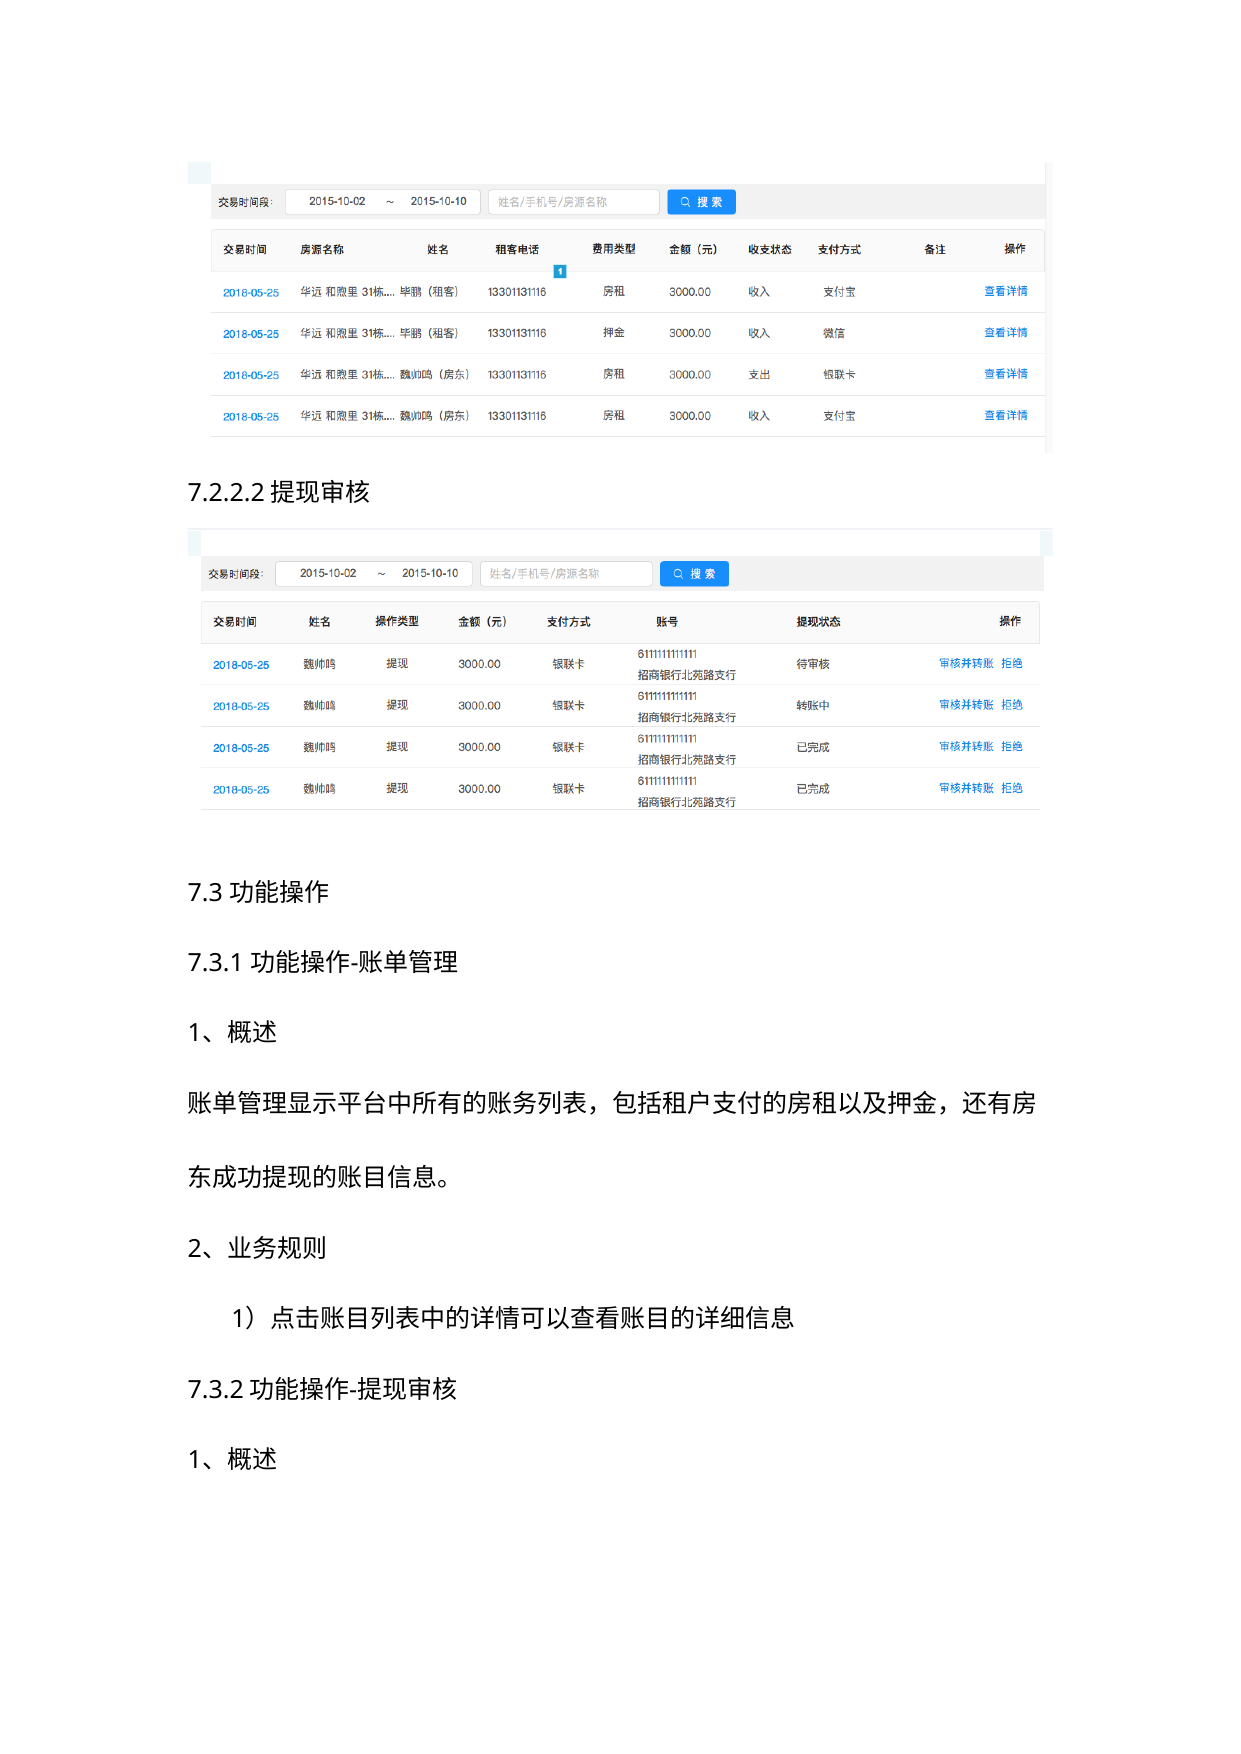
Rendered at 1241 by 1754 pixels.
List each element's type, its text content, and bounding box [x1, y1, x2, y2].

picture [187, 528, 1053, 837]
text 7.3 功能操作 [187, 858, 1053, 923]
picture [187, 162, 1053, 453]
text 7.2.2.2提现审核 [187, 458, 1053, 523]
text 7.3.1 功能操作-账单管理 [187, 928, 1053, 993]
text 1）点击账目列表中的详情可以查看账目的详细信息 [187, 1284, 1053, 1349]
text 账单管理显示平台中所有的账务列表，包括租户支付的房租以及押金，还有房东成功提现的账目信息。 [187, 1069, 1053, 1208]
text 7.3.2功能操作-提现审核 [187, 1355, 1053, 1420]
text 2、业务规则 [187, 1214, 1053, 1279]
text 1、概述 [187, 1425, 1053, 1490]
text 1、概述 [187, 998, 1053, 1063]
